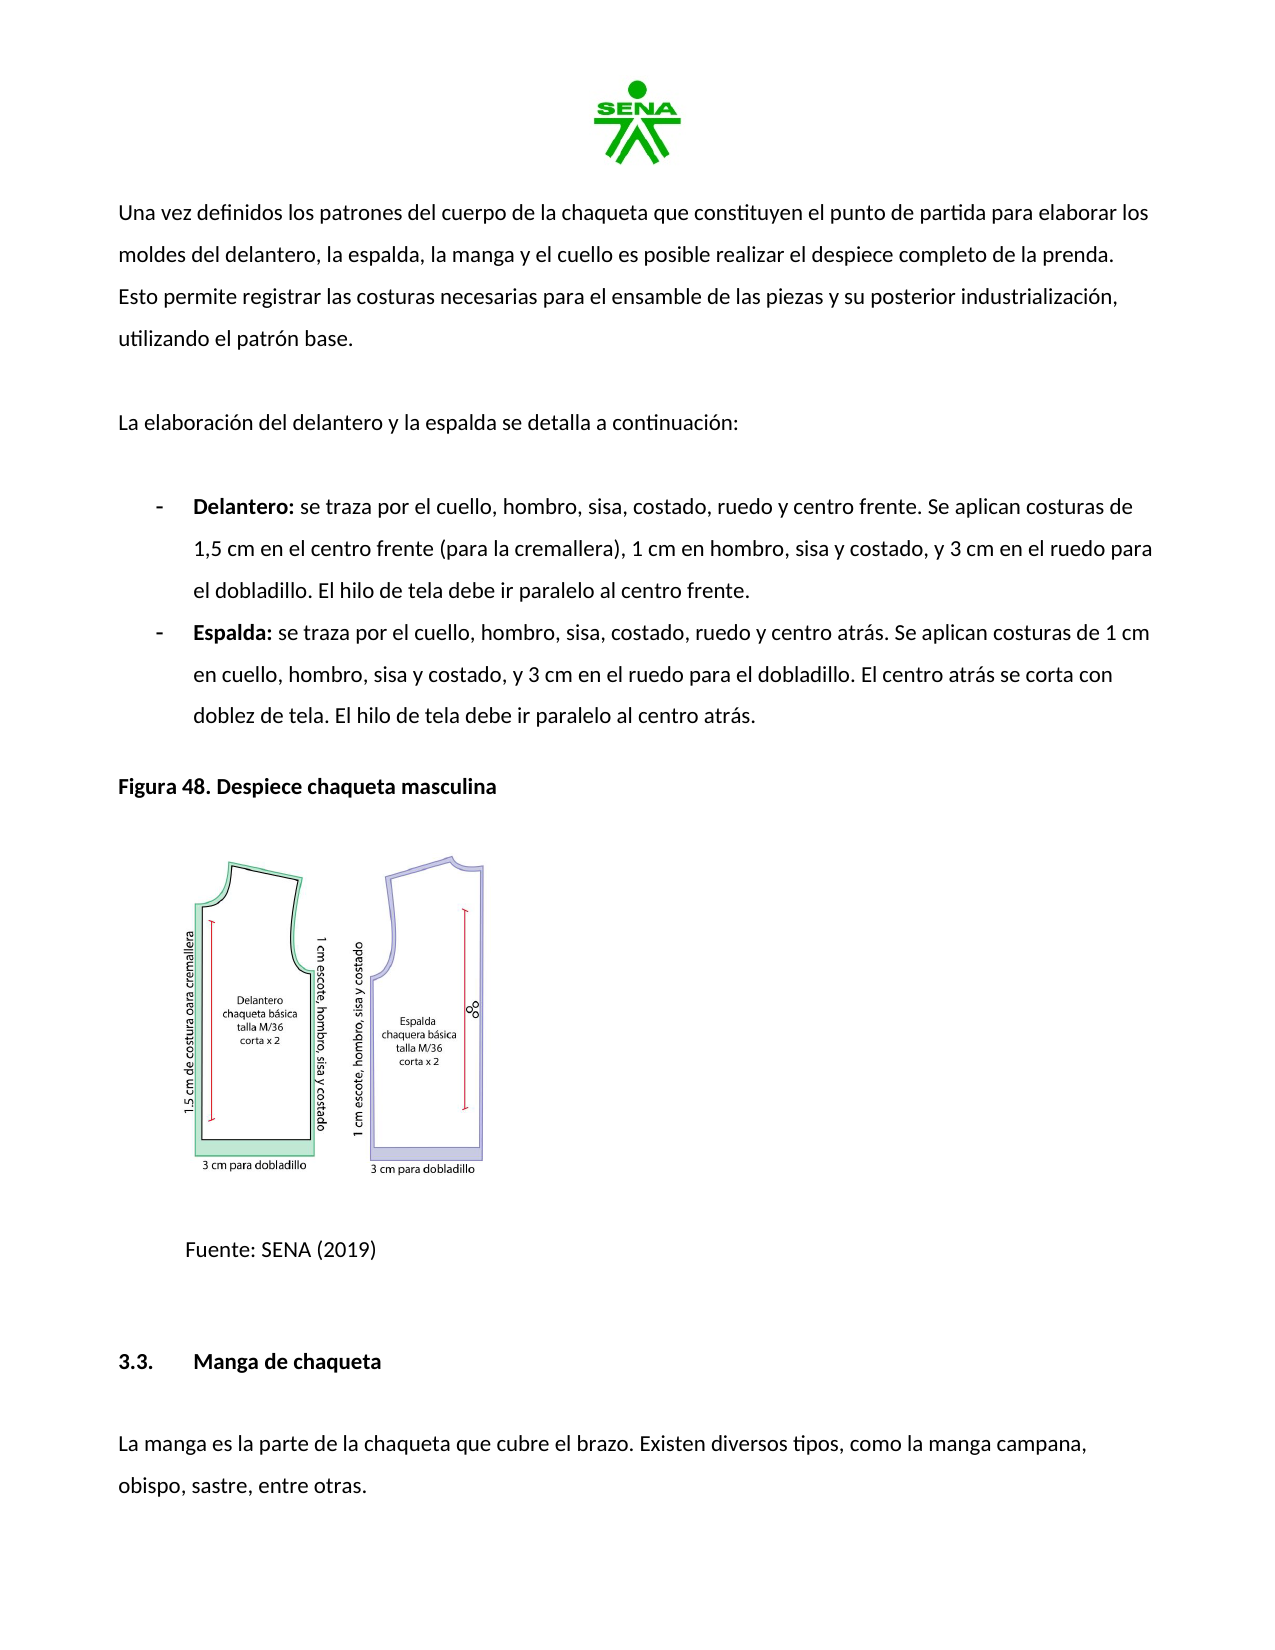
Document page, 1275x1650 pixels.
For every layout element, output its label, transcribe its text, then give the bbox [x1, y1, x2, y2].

picture [588, 75, 687, 172]
text La elaboración del delantero y la espalda se detalla a continuación: [118, 408, 1157, 436]
list Espalda: se traza por el cuello, hombro, sisa, costado, ruedo y centro atrás. Se aplican costuras de 1 cm en cuello, hombro, sisa y costado, y 3 cm en el ruedo para el dobladillo. El centro atrás se corta con doblez de tela. El hilo de tela debe ir paralelo al centro atrás. [156, 618, 1157, 730]
text La manga es la parte de la chaqueta que cubre el brazo. Existen diversos tipos, como la manga campana, obispo, sastre, entre otras. [118, 1389, 1157, 1499]
list Manga de chaqueta [118, 1347, 1157, 1375]
text Figura 48. Despiece chaqueta masculina [118, 772, 1157, 800]
list Delantero: se traza por el cuello, hombro, sisa, costado, ruedo y centro frente. Se aplican costuras de 1,5 cm en el centro frente (para la cremallera), 1 cm en hombro, sisa y costado, y 3 cm en el ruedo para el dobladillo. El hilo de tela debe ir paralelo al centro frente. [156, 492, 1157, 604]
text Una vez definidos los patrones del cuerpo de la chaqueta que constituyen el punto de partida para elaborar los moldes del delantero, la espalda, la manga y el cuello es posible realizar el despiece completo de la prenda. Esto permite registrar las costuras necesarias para el ensamble de las piezas y su posterior industrialización, utilizando el patrón base. [118, 198, 1157, 352]
text Fuente: SENA (2019) [118, 814, 1157, 1263]
